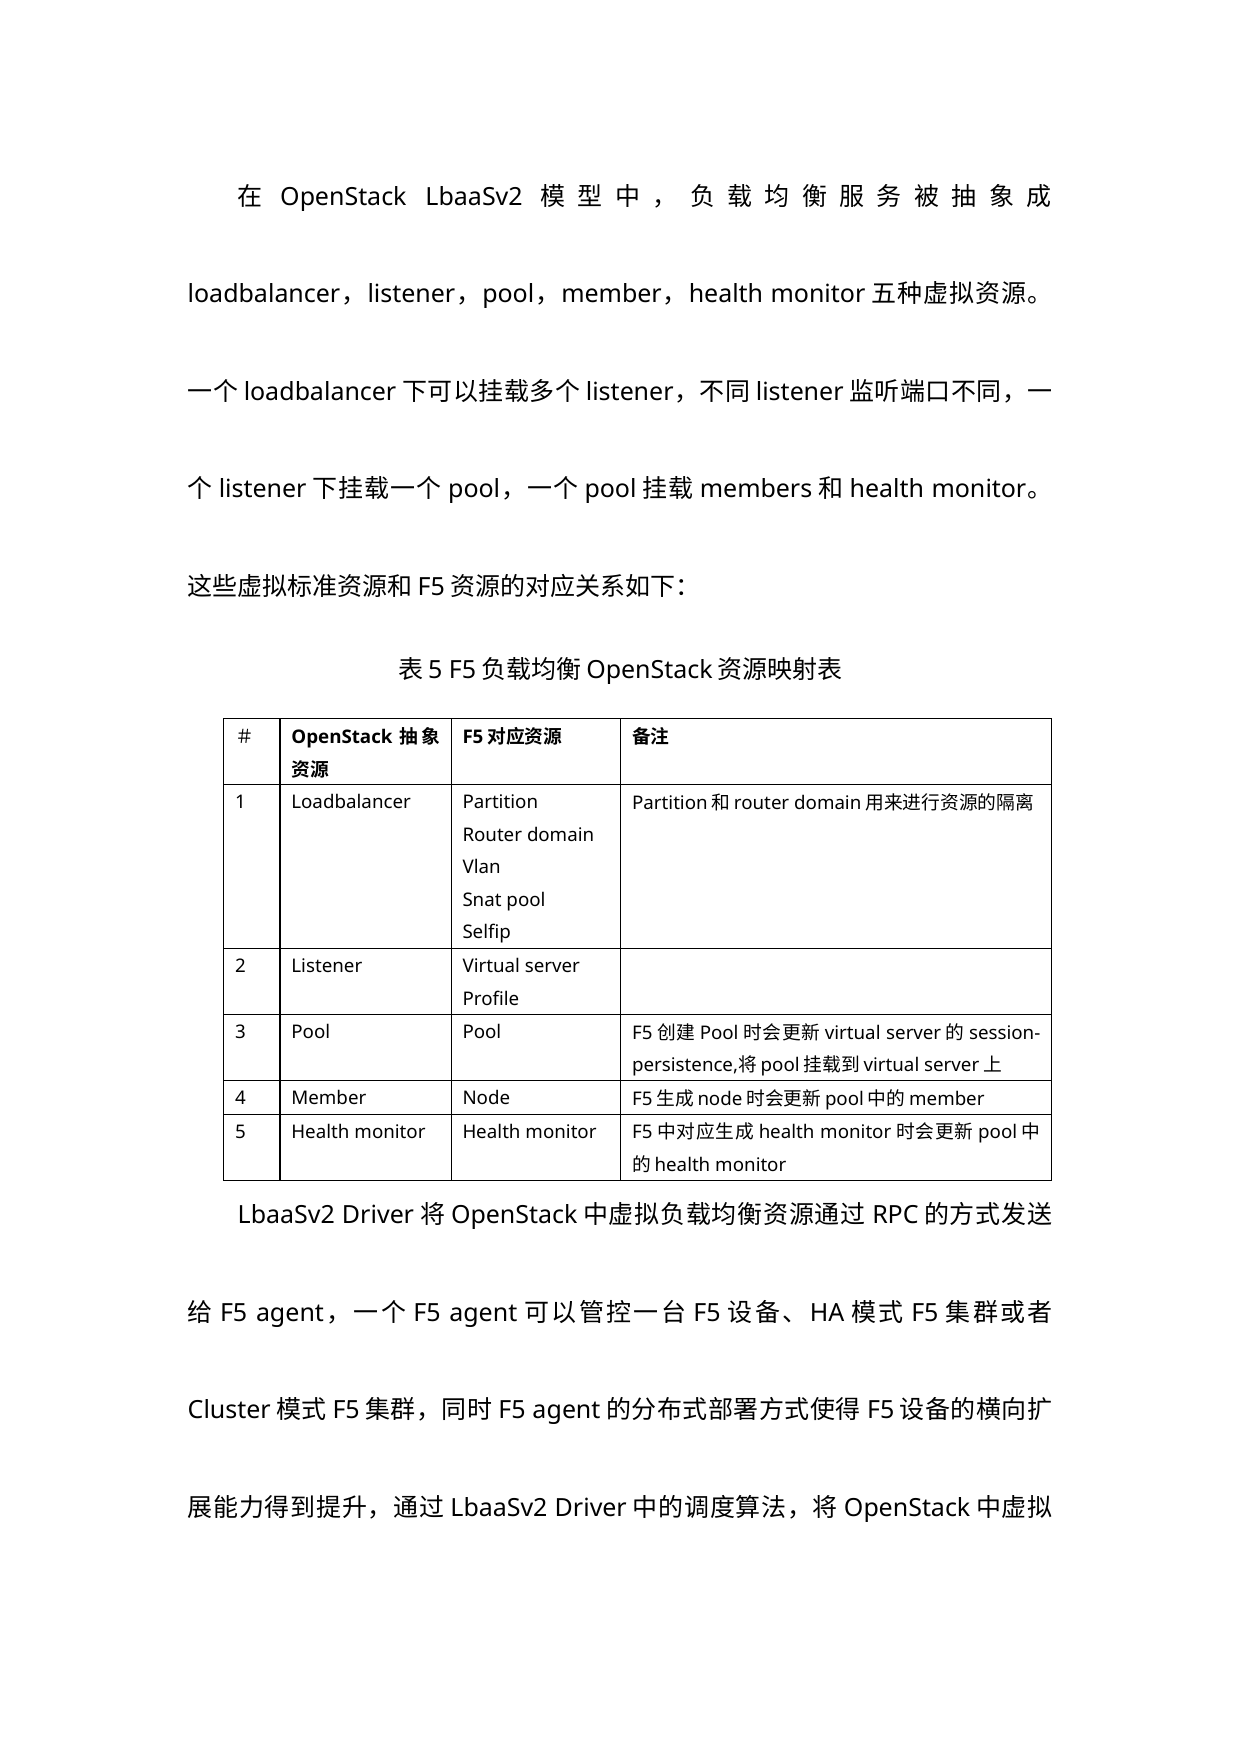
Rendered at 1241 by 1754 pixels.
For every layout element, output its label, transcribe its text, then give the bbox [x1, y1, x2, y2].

table_cell Health monitor [281, 1115, 451, 1179]
table_cell Node [452, 1081, 620, 1113]
table_cell Health monitor [452, 1115, 620, 1179]
table_cell [621, 949, 1051, 1014]
table_cell 3 [224, 1015, 279, 1080]
table_header ＃ [224, 719, 279, 784]
text 在OpenStack LbaaSv2模型中，负载均衡服务被抽象成loadbalancer，listener，pool，member，health monitor五种虚拟资源。一个loadbalancer下可以挂载多个listener，不同listener监听端口不同，一个listener下挂载一个pool，一个pool挂载members和health monitor。这些虚拟标准资源和F5资源的对应关系如下： [187, 162, 1053, 617]
table_header OpenStack抽象资源 [281, 719, 451, 784]
table_cell Partition Router domain Vlan Snat pool Selfip [452, 785, 620, 948]
table_cell F5中对应生成health monitor时会更新pool中的health monitor [621, 1115, 1051, 1179]
table_cell Member [281, 1081, 451, 1113]
table_cell 1 [224, 785, 279, 948]
table_cell Pool [452, 1015, 620, 1080]
table_header 备注 [621, 719, 1051, 784]
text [187, 1181, 1053, 1538]
table_cell F5创建Pool时会更新virtual server的session-persistence,将pool挂载到virtual server上 [621, 1015, 1051, 1080]
table_cell Pool [281, 1015, 451, 1080]
table_cell F5生成node时会更新pool中的member [621, 1081, 1051, 1113]
table_cell Listener [281, 949, 451, 1014]
table_cell Partition和router domain用来进行资源的隔离 [621, 785, 1051, 948]
table_cell 2 [224, 949, 279, 1014]
table_cell 5 [224, 1115, 279, 1179]
table_cell Virtual server Profile [452, 949, 620, 1014]
table_header F5对应资源 [452, 719, 620, 784]
table_cell 4 [224, 1081, 279, 1113]
text 表5 F5负载均衡OpenStack资源映射表 [187, 635, 1053, 700]
table_cell Loadbalancer [281, 785, 451, 948]
